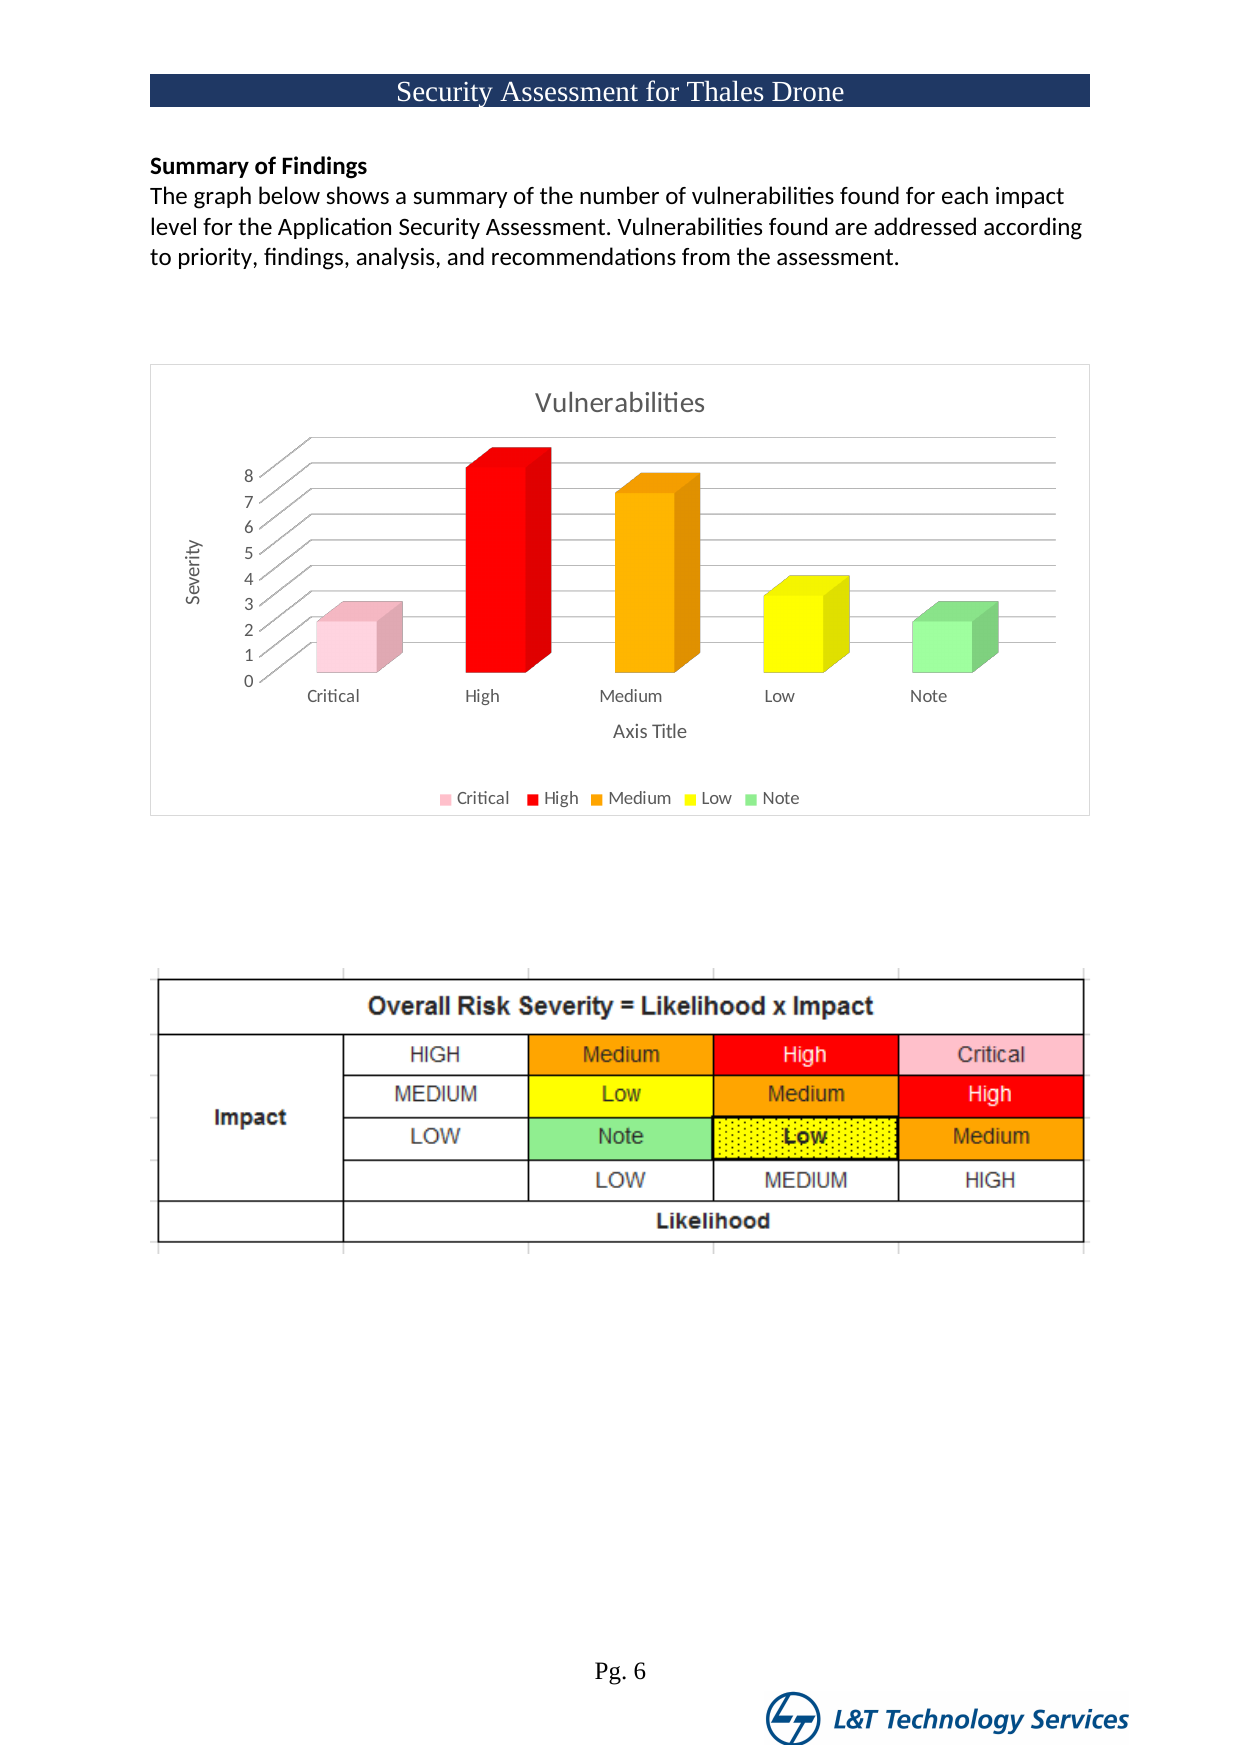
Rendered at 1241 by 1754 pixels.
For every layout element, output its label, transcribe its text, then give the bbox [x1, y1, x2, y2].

text The graph below shows a summary of the number of vulnerabilities found for each impact level for the Application Security Assessment. Vulnerabilities found are addressed according to priority, findings, analysis, and recommendations from the assessment. [150, 181, 1090, 272]
text Summary of Findings [150, 150, 1090, 181]
picture [150, 968, 1091, 1254]
picture [763, 1691, 1129, 1745]
